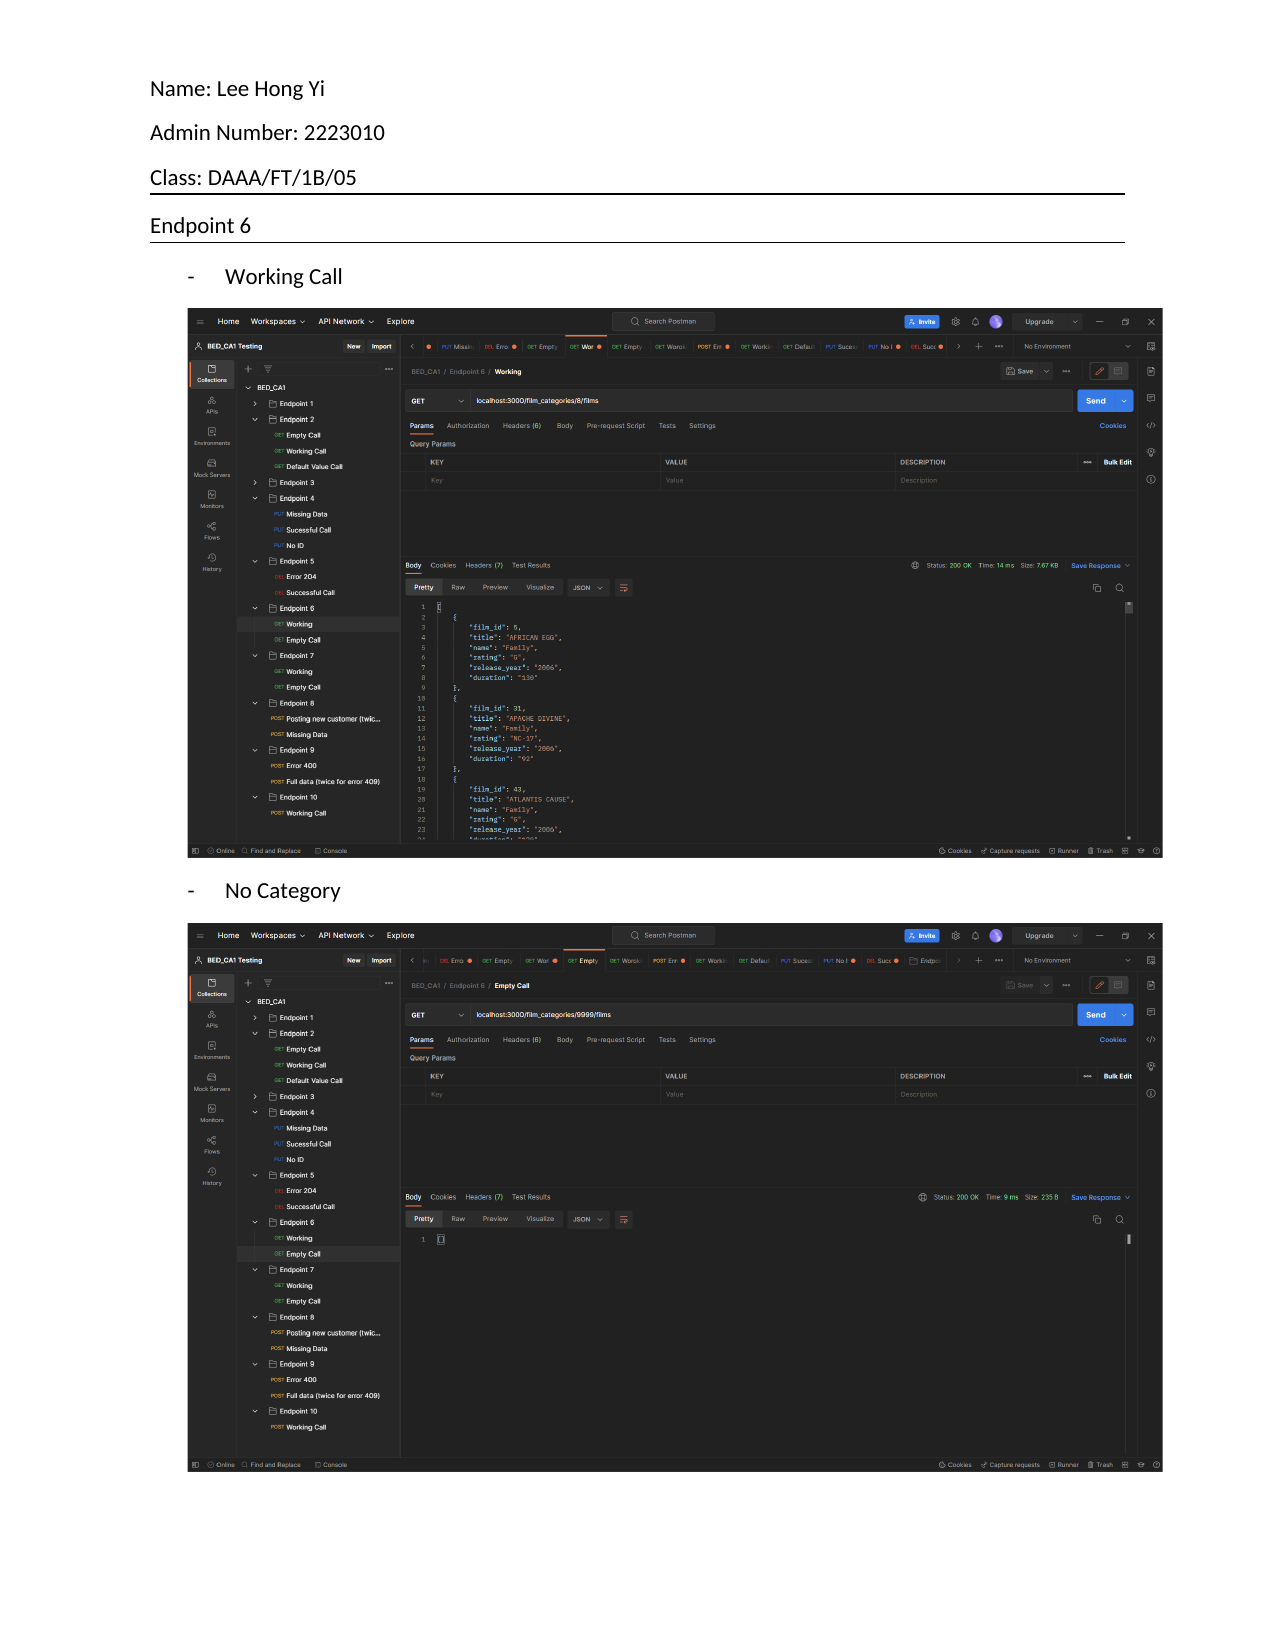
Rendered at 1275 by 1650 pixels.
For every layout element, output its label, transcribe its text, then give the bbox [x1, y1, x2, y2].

picture [187, 308, 1163, 858]
list Working Call [187, 262, 1125, 290]
list No Category [187, 876, 1125, 904]
picture [187, 923, 1163, 1472]
text Endpoint 6 [150, 211, 1125, 242]
